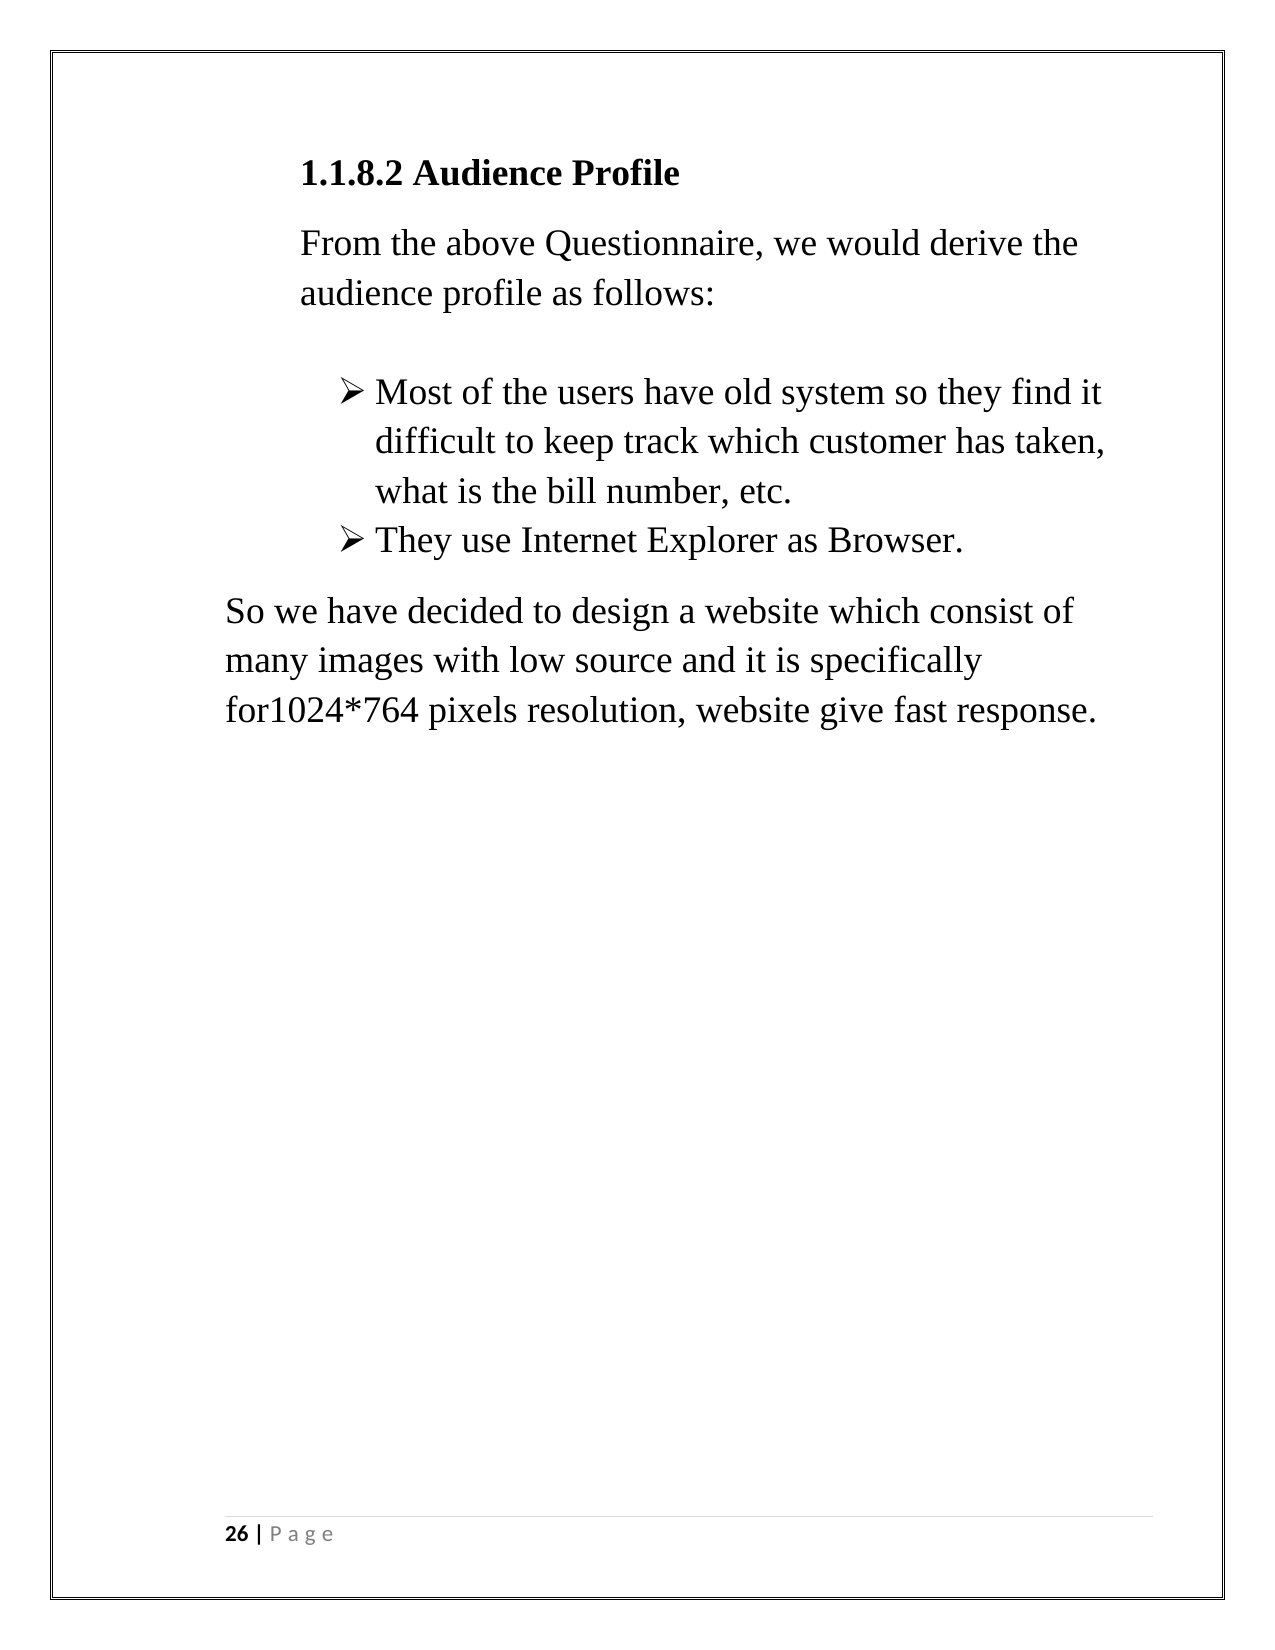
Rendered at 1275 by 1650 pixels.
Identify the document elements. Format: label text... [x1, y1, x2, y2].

text 1.1.8.2 Audience Profile [300, 150, 1153, 193]
list Most of the users have old system so they find it difficult to keep track which customer has taken, what is the bill number, etc. [337, 369, 1153, 511]
list From the above Questionnaire, we would derive the audience profile as follows: [300, 220, 1153, 313]
list They use Internet Explorer as Browser. [337, 518, 1153, 561]
text So we have decided to design a website which consist of many images with low source and it is specifically for1024*764 pixels resolution, website give fast response. [225, 588, 1153, 731]
